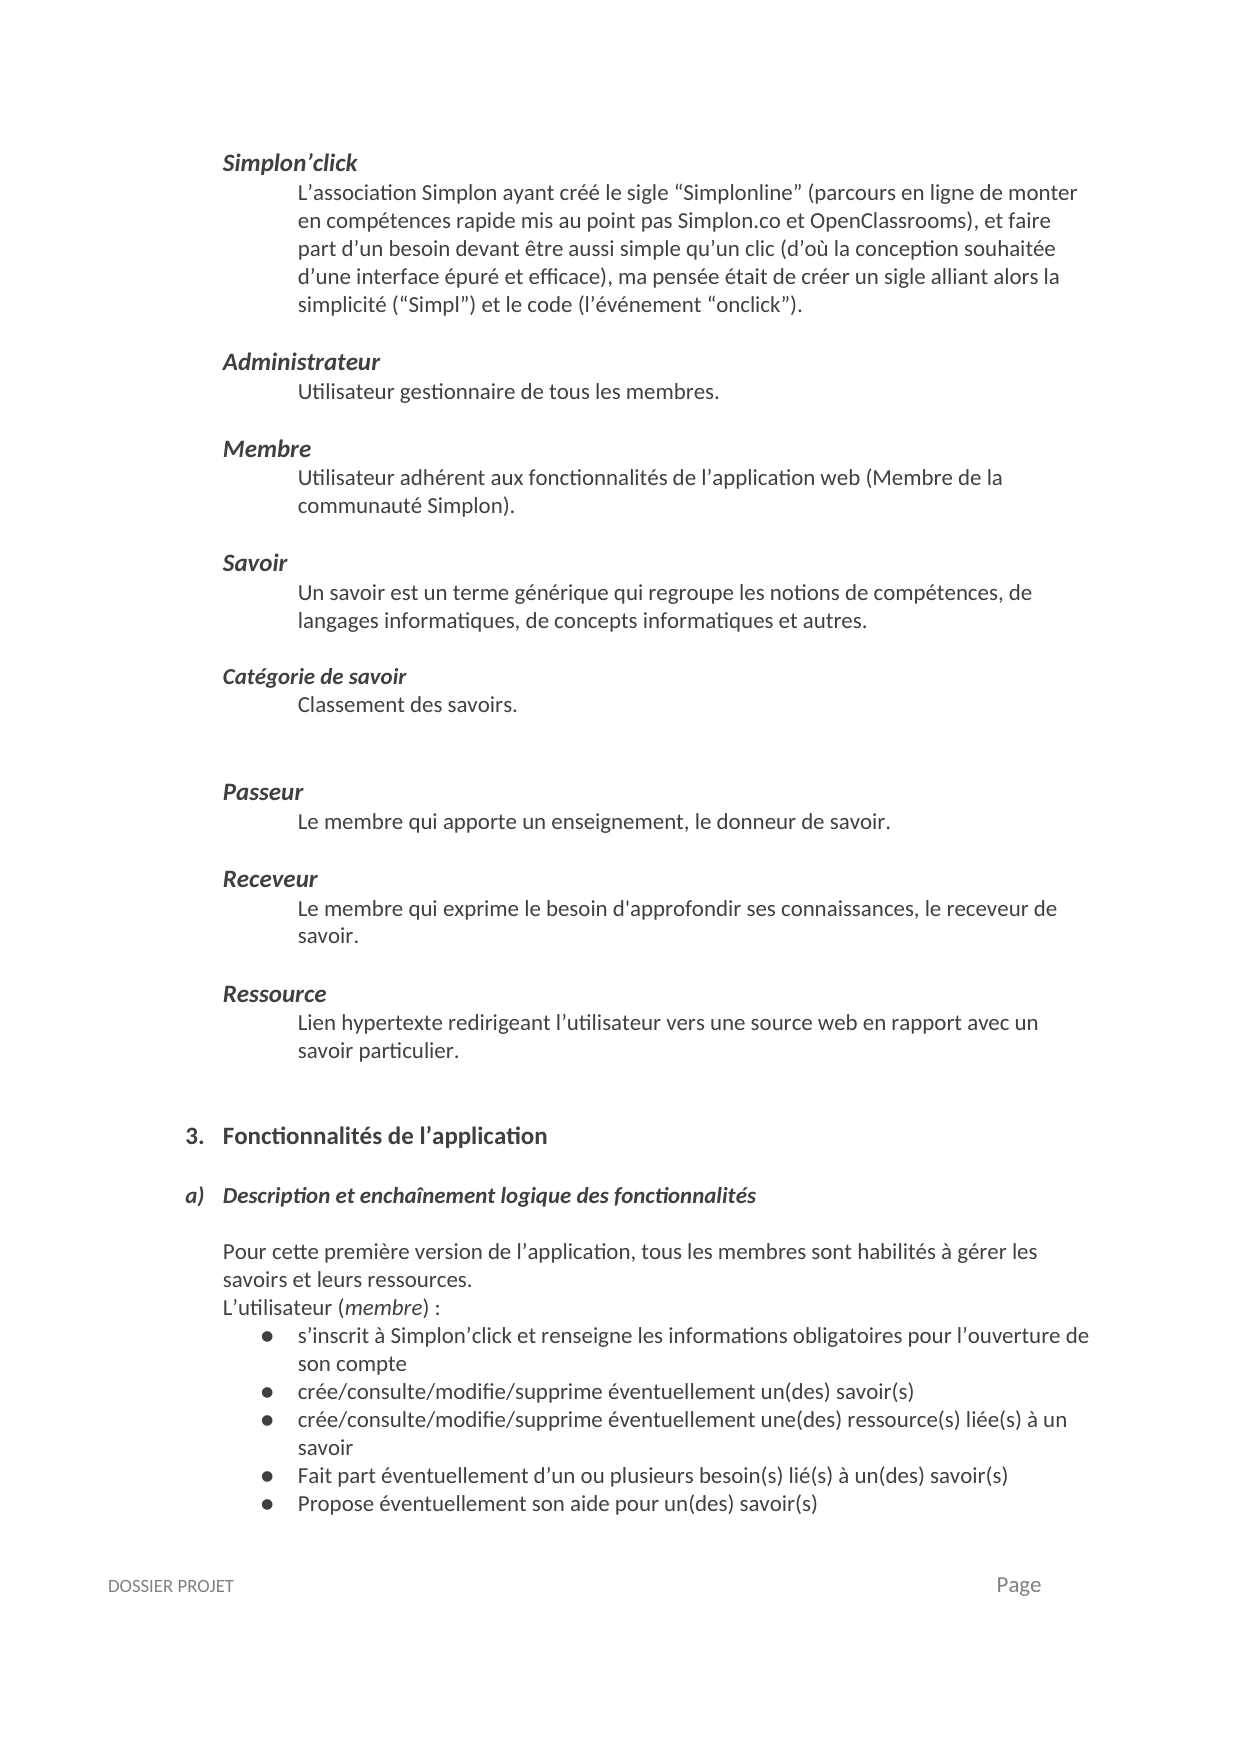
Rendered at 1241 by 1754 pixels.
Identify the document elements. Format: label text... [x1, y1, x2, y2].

list Fait part éventuellement d’un ou plusieurs besoin(s) lié(s) à un(des) savoir(s) [260, 1462, 1093, 1489]
list crée/consulte/modifie/supprime éventuellement un(des) savoir(s) [260, 1377, 1093, 1406]
text Ressource [148, 978, 1093, 1008]
list Fonctionnalités de l’application [185, 1120, 1093, 1151]
list Description et enchaînement logique des fonctionnalités [185, 1181, 1093, 1209]
text Utilisateur adhérent aux fonctionnalités de l’application web (Membre de la communauté Simplon). [298, 463, 1093, 519]
text Savoir [148, 547, 1093, 578]
text Le membre qui exprime le besoin d'approfondir ses connaissances, le receveur de savoir. [298, 894, 1093, 950]
text L’association Simplon ayant créé le sigle “Simplonline” (parcours en ligne de monter en compétences rapide mis au point pas Simplon.co et OpenClassrooms), et faire part d’un besoin devant être aussi simple qu’un clic (d’où la conception souhaitée d’une interface épuré et efficace), ma pensée était de créer un sigle alliant alors la simplicité (“Simpl”) et le code (l’événement “onclick”). [298, 178, 1093, 318]
list Propose éventuellement son aide pour un(des) savoir(s) [260, 1489, 1093, 1518]
text Simplon’click [148, 148, 1093, 178]
text L’utilisateur (membre) : [223, 1293, 1093, 1321]
text Passeur [148, 777, 1093, 807]
text Administrateur [148, 346, 1093, 377]
list s’inscrit à Simplon’click et renseigne les informations obligatoires pour l’ouverture de son compte [260, 1321, 1093, 1377]
text Membre [148, 433, 1093, 463]
text Classement des savoirs. [223, 690, 1093, 718]
text Lien hypertexte redirigeant l’utilisateur vers une source web en rapport avec un savoir particulier. [298, 1008, 1093, 1064]
text Catégorie de savoir [148, 662, 1093, 690]
text Un savoir est un terme générique qui regroupe les notions de compétences, de langages informatiques, de concepts informatiques et autres. [298, 578, 1093, 634]
text Utilisateur gestionnaire de tous les membres. [148, 377, 1093, 405]
list crée/consulte/modifie/supprime éventuellement une(des) ressource(s) liée(s) à un savoir [260, 1406, 1093, 1462]
text Le membre qui apporte un enseignement, le donneur de savoir. [148, 807, 1093, 835]
text Receveur [148, 863, 1093, 894]
text Pour cette première version de l’application, tous les membres sont habilités à gérer les savoirs et leurs ressources. [223, 1237, 1093, 1293]
